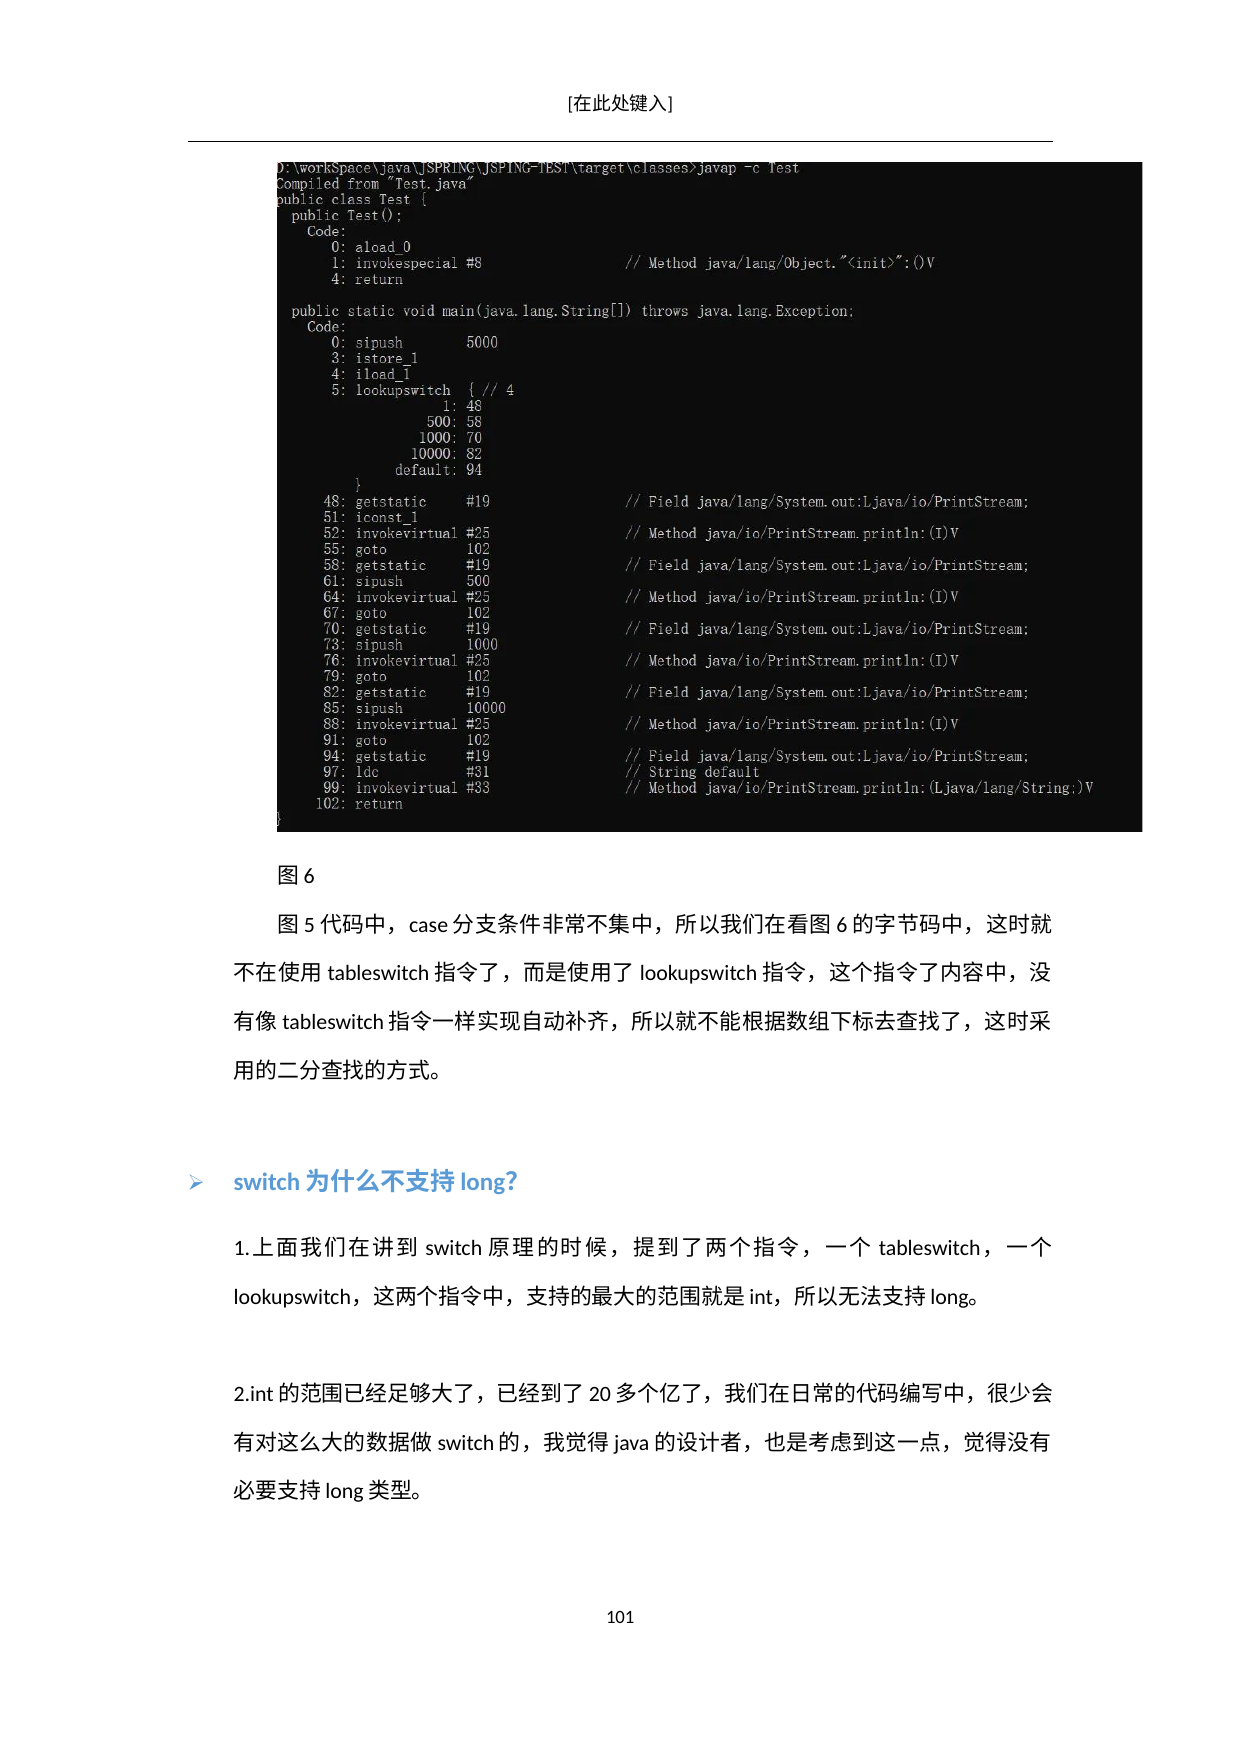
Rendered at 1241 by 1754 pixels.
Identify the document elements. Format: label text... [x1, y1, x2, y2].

list 图5代码中，case分支条件非常不集中，所以我们在看图6的字节码中，这时就不在使用tableswitch指令了，而是使用了lookupswitch指令，这个指令了内容中，没有像tableswitch指令一样实现自动补齐，所以就不能根据数组下标去查找了，这时采用的二分查找的方式。 [233, 906, 1053, 1085]
list 2.int的范围已经足够大了，已经到了20多个亿了，我们在日常的代码编写中，很少会有对这么大的数据做switch的，我觉得java的设计者，也是考虑到这一点，觉得没有必要支持long类型。 [233, 1327, 1053, 1506]
list switch为什么不支持long？ [187, 1147, 1053, 1212]
list 图6 [233, 858, 1053, 890]
list 1.上面我们在讲到switch原理的时候，提到了两个指令，一个tableswitch，一个lookupswitch，这两个指令中，支持的最大的范围就是int，所以无法支持long。 [233, 1230, 1053, 1311]
picture [277, 162, 1143, 832]
